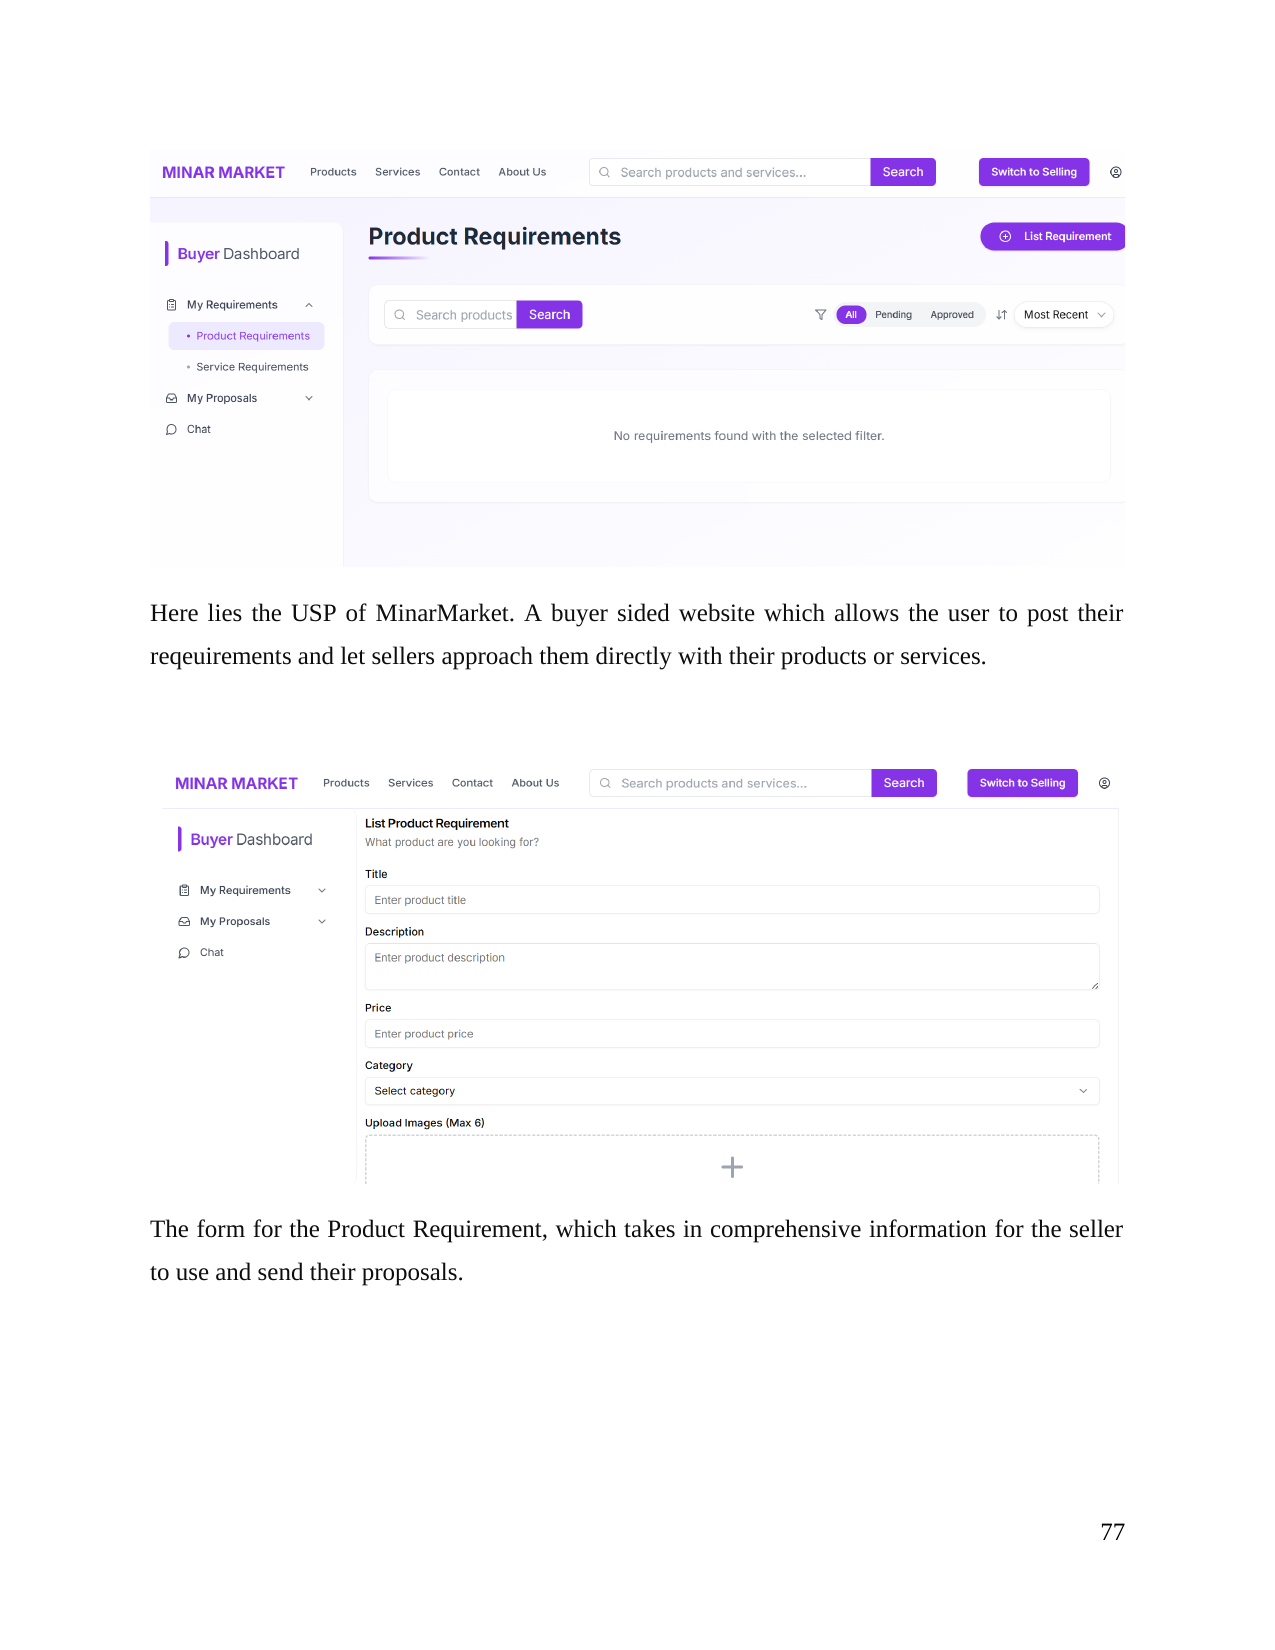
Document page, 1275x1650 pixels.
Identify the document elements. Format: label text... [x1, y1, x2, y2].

text Here lies the USP of MinarMarket. A buyer sided website which allows the user to post their reqeuirements and let sellers approach them directly with their products or services. [150, 598, 1125, 669]
text The form for the Product Requirement, which takes in comprehensive information for the seller to use and send their proposals. [150, 1214, 1125, 1286]
picture [150, 150, 1125, 567]
picture [150, 760, 1125, 1184]
